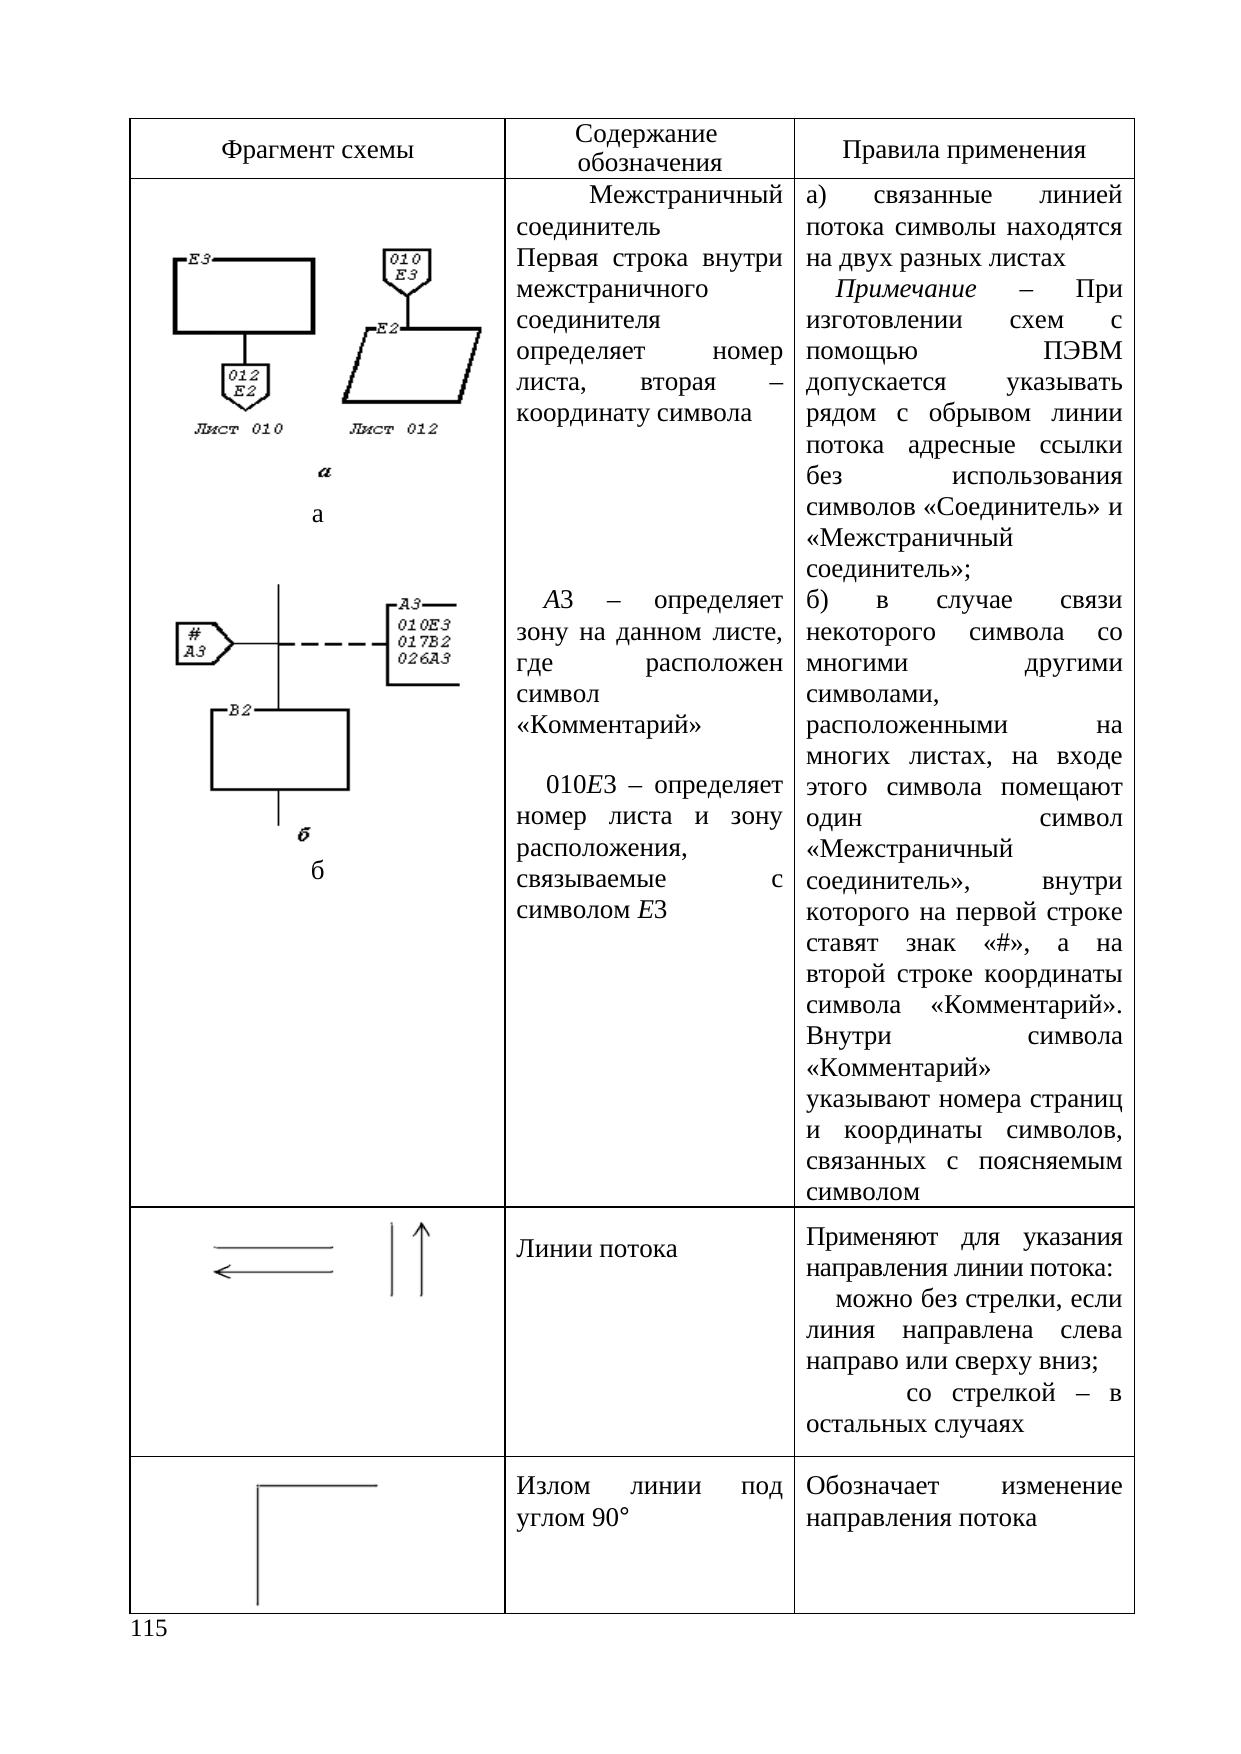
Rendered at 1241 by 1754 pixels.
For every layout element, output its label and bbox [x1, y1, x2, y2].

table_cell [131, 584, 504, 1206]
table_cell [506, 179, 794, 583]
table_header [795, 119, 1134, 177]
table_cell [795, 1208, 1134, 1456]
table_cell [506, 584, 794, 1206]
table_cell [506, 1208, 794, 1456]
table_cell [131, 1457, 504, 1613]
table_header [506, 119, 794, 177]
picture [148, 233, 487, 485]
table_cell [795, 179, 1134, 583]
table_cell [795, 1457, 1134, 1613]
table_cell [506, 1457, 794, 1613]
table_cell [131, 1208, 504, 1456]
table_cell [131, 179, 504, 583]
picture [165, 583, 470, 854]
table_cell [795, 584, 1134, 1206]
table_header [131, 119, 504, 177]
